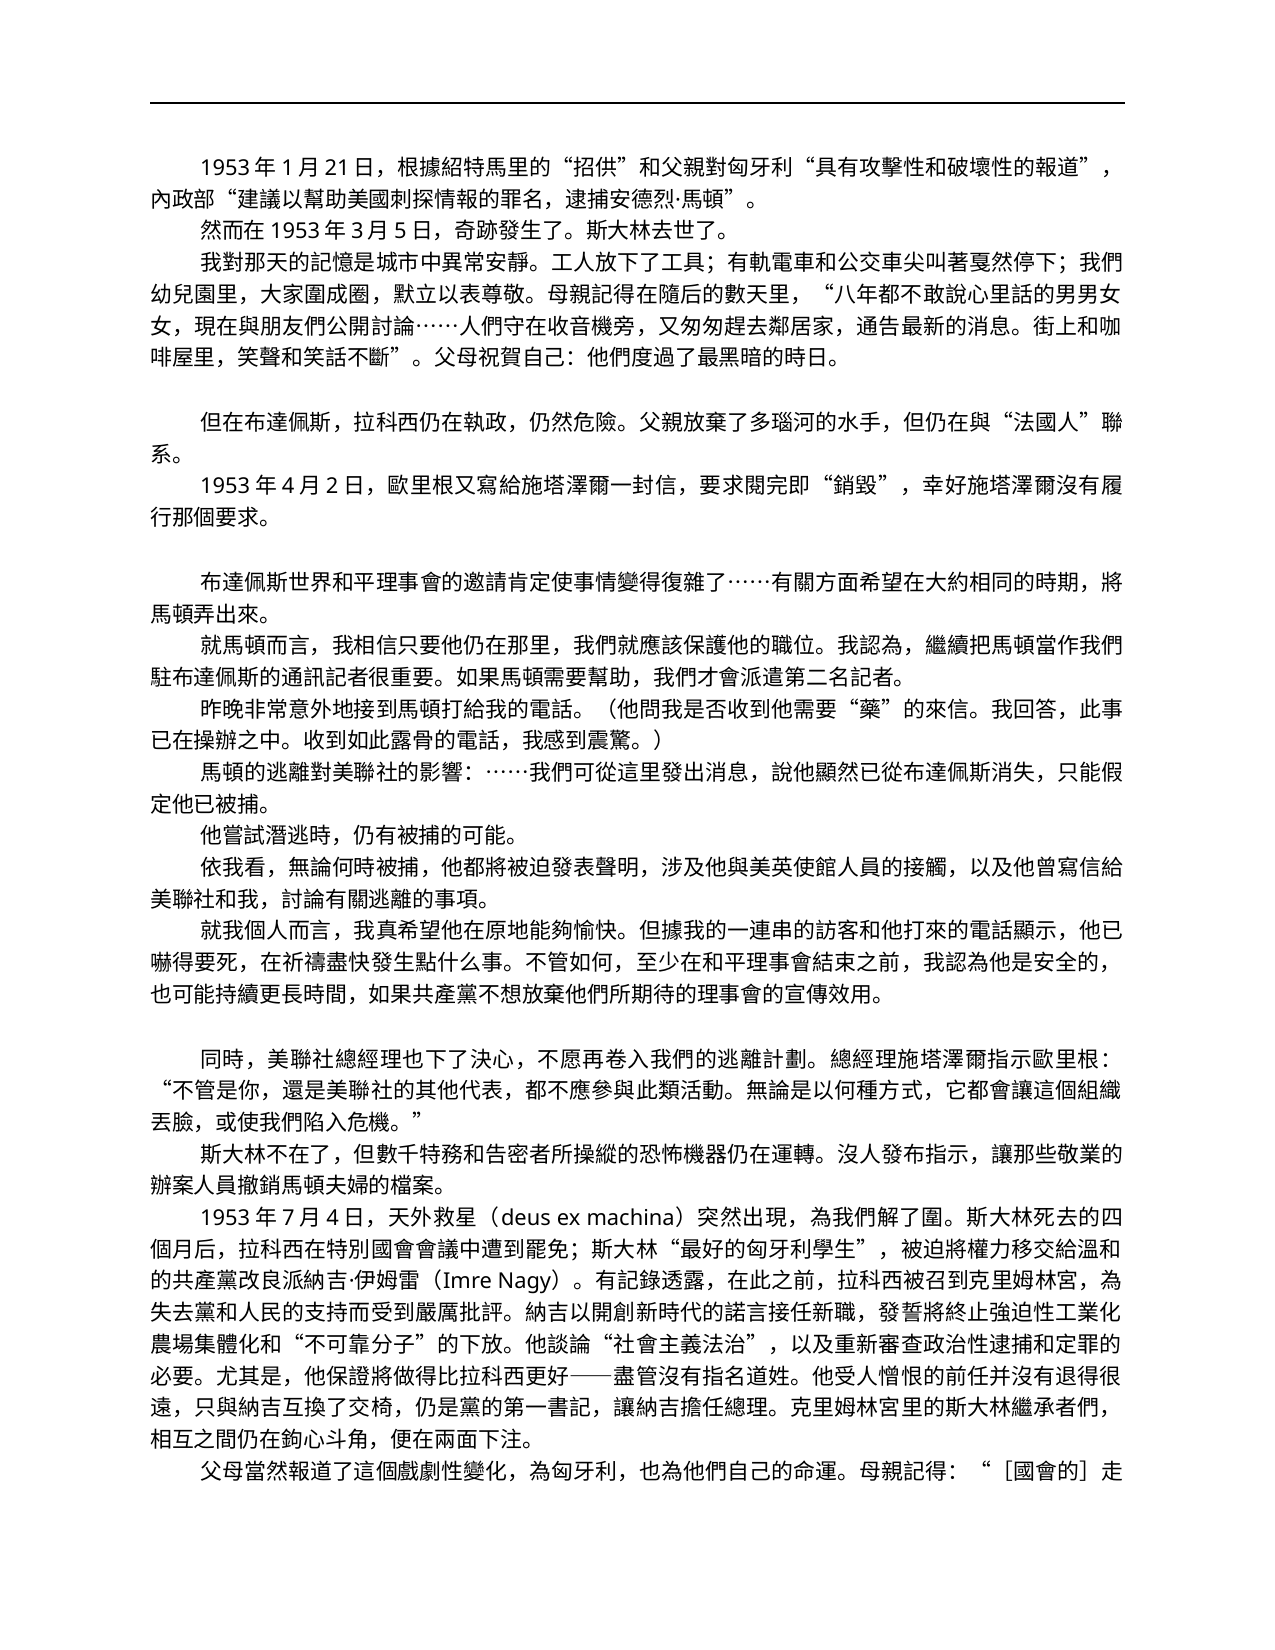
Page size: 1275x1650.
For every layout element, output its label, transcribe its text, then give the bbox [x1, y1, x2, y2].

text 他嘗試潛逃時，仍有被捕的可能。 [150, 818, 1125, 850]
text 昨晚非常意外地接到馬頓打給我的電話。（他問我是否收到他需要“藥”的來信。我回答，此事已在操辦之中。收到如此露骨的電話，我感到震驚。） [150, 692, 1125, 755]
text 我對那天的記憶是城市中異常安靜。工人放下了工具；有軌電車和公交車尖叫著戛然停下；我們幼兒園里，大家圍成圈，默立以表尊敬。母親記得在隨后的數天里，“八年都不敢說心里話的男男女女，現在與朋友們公開討論……人們守在收音機旁，又匆匆趕去鄰居家，通告最新的消息。街上和咖啡屋里，笑聲和笑話不斷”。父母祝賀自己：他們度過了最黑暗的時日。 [150, 245, 1125, 372]
text 1953年1月21日，根據紹特馬里的“招供”和父親對匈牙利“具有攻擊性和破壞性的報道”，內政部“建議以幫助美國刺探情報的罪名，逮捕安德烈·馬頓”。 [150, 150, 1125, 213]
text 馬頓的逃離對美聯社的影響：……我們可從這里發出消息，說他顯然已從布達佩斯消失，只能假定他已被捕。 [150, 755, 1125, 818]
text 就我個人而言，我真希望他在原地能夠愉快。但據我的一連串的訪客和他打來的電話顯示，他已嚇得要死，在祈禱盡快發生點什么事。不管如何，至少在和平理事會結束之前，我認為他是安全的，也可能持續更長時間，如果共產黨不想放棄他們所期待的理事會的宣傳效用。 [150, 913, 1125, 1008]
text 斯大林不在了，但數千特務和告密者所操縱的恐怖機器仍在運轉。沒人發布指示，讓那些敬業的辦案人員撤銷馬頓夫婦的檔案。 [150, 1137, 1125, 1200]
text 但在布達佩斯，拉科西仍在執政，仍然危險。父親放棄了多瑙河的水手，但仍在與“法國人”聯系。 [150, 405, 1125, 468]
text 然而在1953年3月5日，奇跡發生了。斯大林去世了。 [150, 213, 1125, 245]
text 依我看，無論何時被捕，他都將被迫發表聲明，涉及他與美英使館人員的接觸，以及他曾寫信給美聯社和我，討論有關逃離的事項。 [150, 850, 1125, 913]
text 1953年4月2日，歐里根又寫給施塔澤爾一封信，要求閱完即“銷毀”，幸好施塔澤爾沒有履行那個要求。 [150, 468, 1125, 532]
text 就馬頓而言，我相信只要他仍在那里，我們就應該保護他的職位。我認為，繼續把馬頓當作我們駐布達佩斯的通訊記者很重要。如果馬頓需要幫助，我們才會派遣第二名記者。 [150, 628, 1125, 692]
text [150, 1454, 1125, 1485]
text 1953年7月4日，天外救星（deus ex machina）突然出現，為我們解了圍。斯大林死去的四個月后，拉科西在特別國會會議中遭到罷免；斯大林“最好的匈牙利學生”，被迫將權力移交給溫和的共產黨改良派納吉·伊姆雷（Imre Nagy）。有記錄透露，在此之前，拉科西被召到克里姆林宮，為失去黨和人民的支持而受到嚴厲批評。納吉以開創新時代的諾言接任新職，發誓將終止強迫性工業化、農場集體化和“不可靠分子”的下放。他談論“社會主義法治”，以及重新審查政治性逮捕和定罪的必要。尤其是，他保證將做得比拉科西更好——盡管沒有指名道姓。他受人憎恨的前任并沒有退得很遠，只與納吉互換了交椅，仍是黨的第一書記，讓納吉擔任總理。克里姆林宮里的斯大林繼承者們，相互之間仍在鉤心斗角，便在兩面下注。 [150, 1200, 1125, 1454]
text 布達佩斯世界和平理事會的邀請肯定使事情變得復雜了……有關方面希望在大約相同的時期，將馬頓弄出來。 [150, 565, 1125, 628]
text 同時，美聯社總經理也下了決心，不愿再卷入我們的逃離計劃。總經理施塔澤爾指示歐里根：“不管是你，還是美聯社的其他代表，都不應參與此類活動。無論是以何種方式，它都會讓這個組織丟臉，或使我們陷入危機。” [150, 1042, 1125, 1137]
